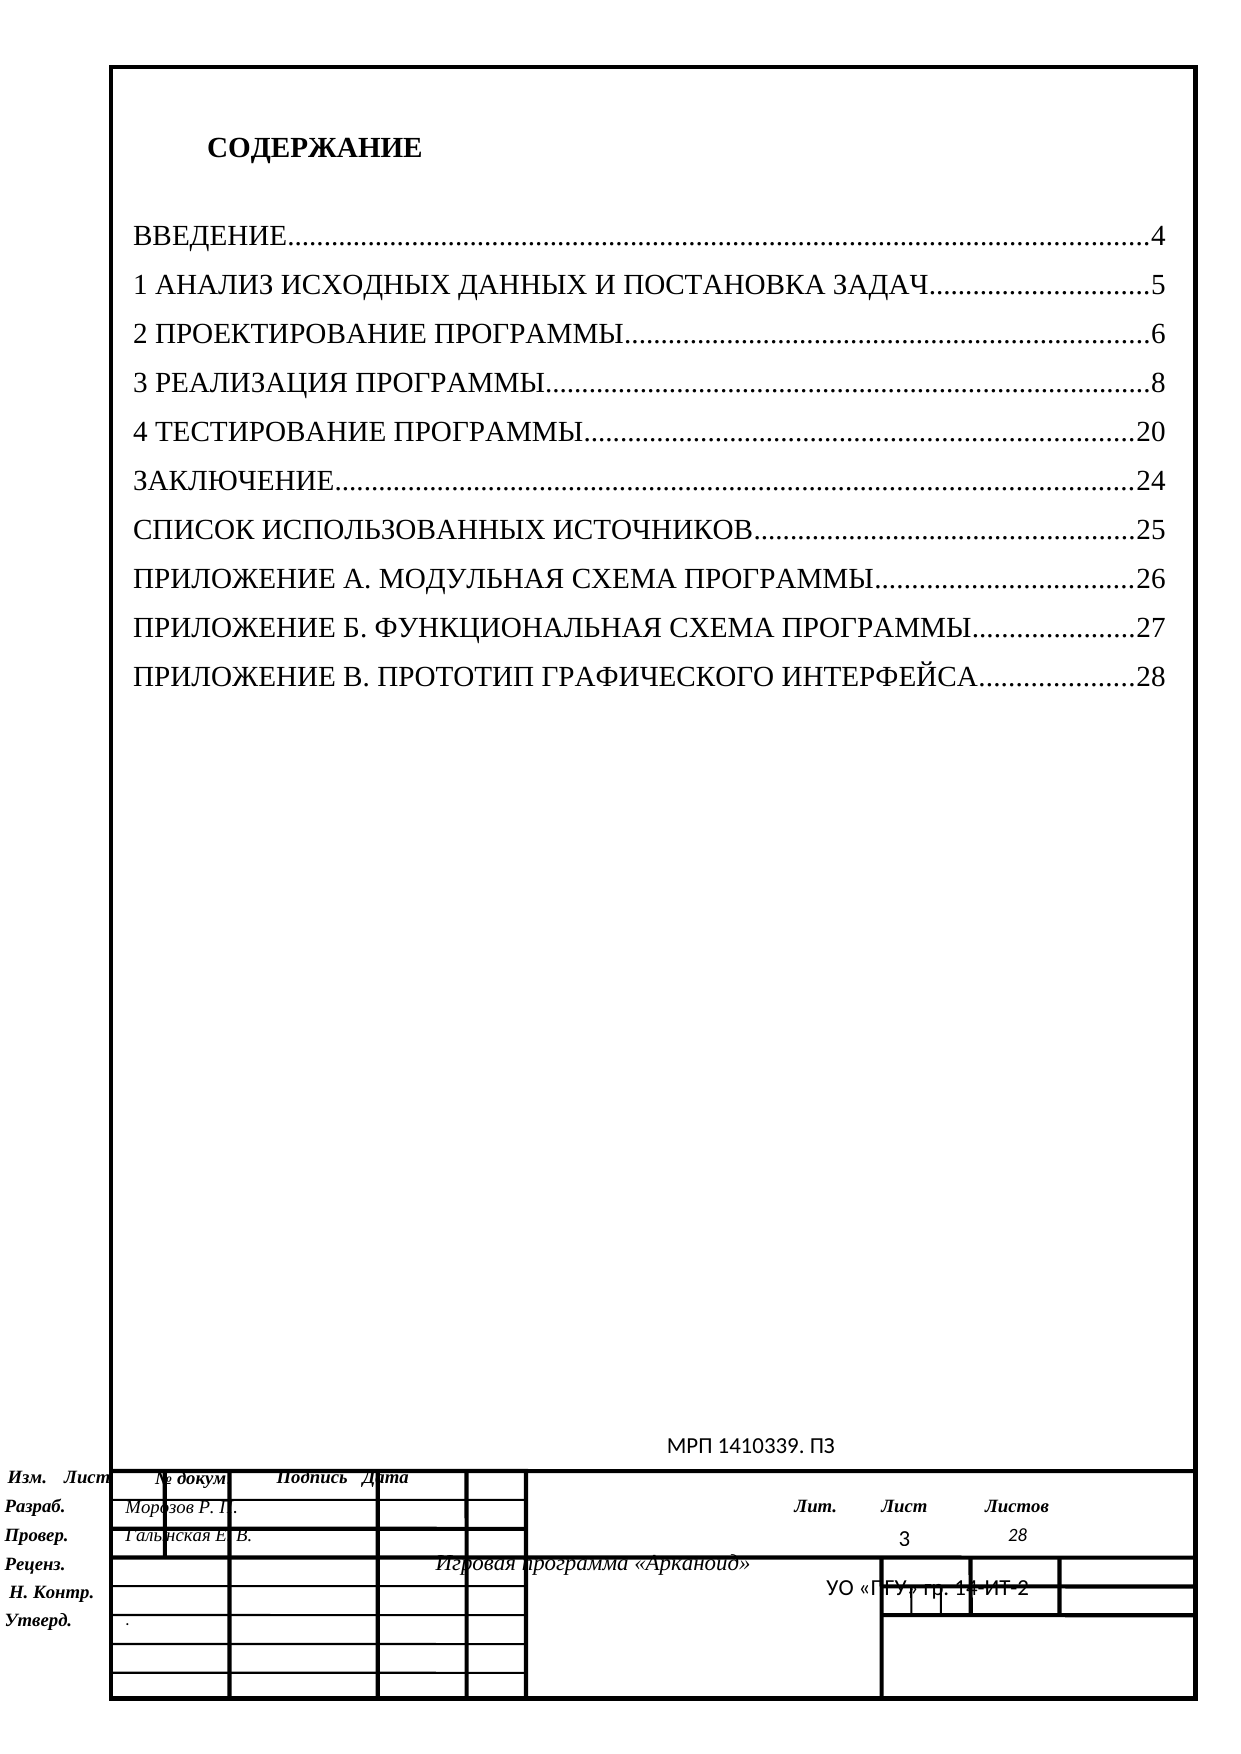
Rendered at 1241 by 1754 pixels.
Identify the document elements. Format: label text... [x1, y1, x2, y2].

text СПИСОК ИСПОЛЬЗОВАННЫХ ИСТОЧНИКОВ 25 [133, 512, 1166, 546]
text ПРИЛОЖЕНИЕ Б. ФУНКЦИОНАЛЬНАЯ СХЕМА ПРОГРАММЫ 27 [133, 610, 1166, 644]
text ВВЕДЕНИЕ 4 [133, 218, 1166, 252]
text 2 Проектирование программы 6 [133, 316, 1166, 350]
text 3 РЕАЛИЗАЦИЯ ПРОГРАММЫ 8 [133, 365, 1166, 399]
text ЗАКЛЮЧЕНИЕ 24 [133, 463, 1166, 497]
subtitle содержание [133, 130, 1166, 163]
text ПРИЛОЖЕНИЕ А. МОДУЛЬНАЯ СХЕМА ПРОГРАММЫ 26 [133, 561, 1166, 595]
text 4 ТЕСТИРОВАНИЕ ПРОГРАММЫ 20 [133, 414, 1166, 448]
text ПРИЛОЖЕНИЕ В. ПРОТОТИП ГРАФИЧЕСКОГО ИНТЕРФЕЙСА 28 [133, 659, 1166, 693]
text 1 АНАЛИЗ ИСХОДНЫХ ДАННЫХ И ПОСТАНОВКА ЗАДАЧ 5 [133, 267, 1166, 301]
